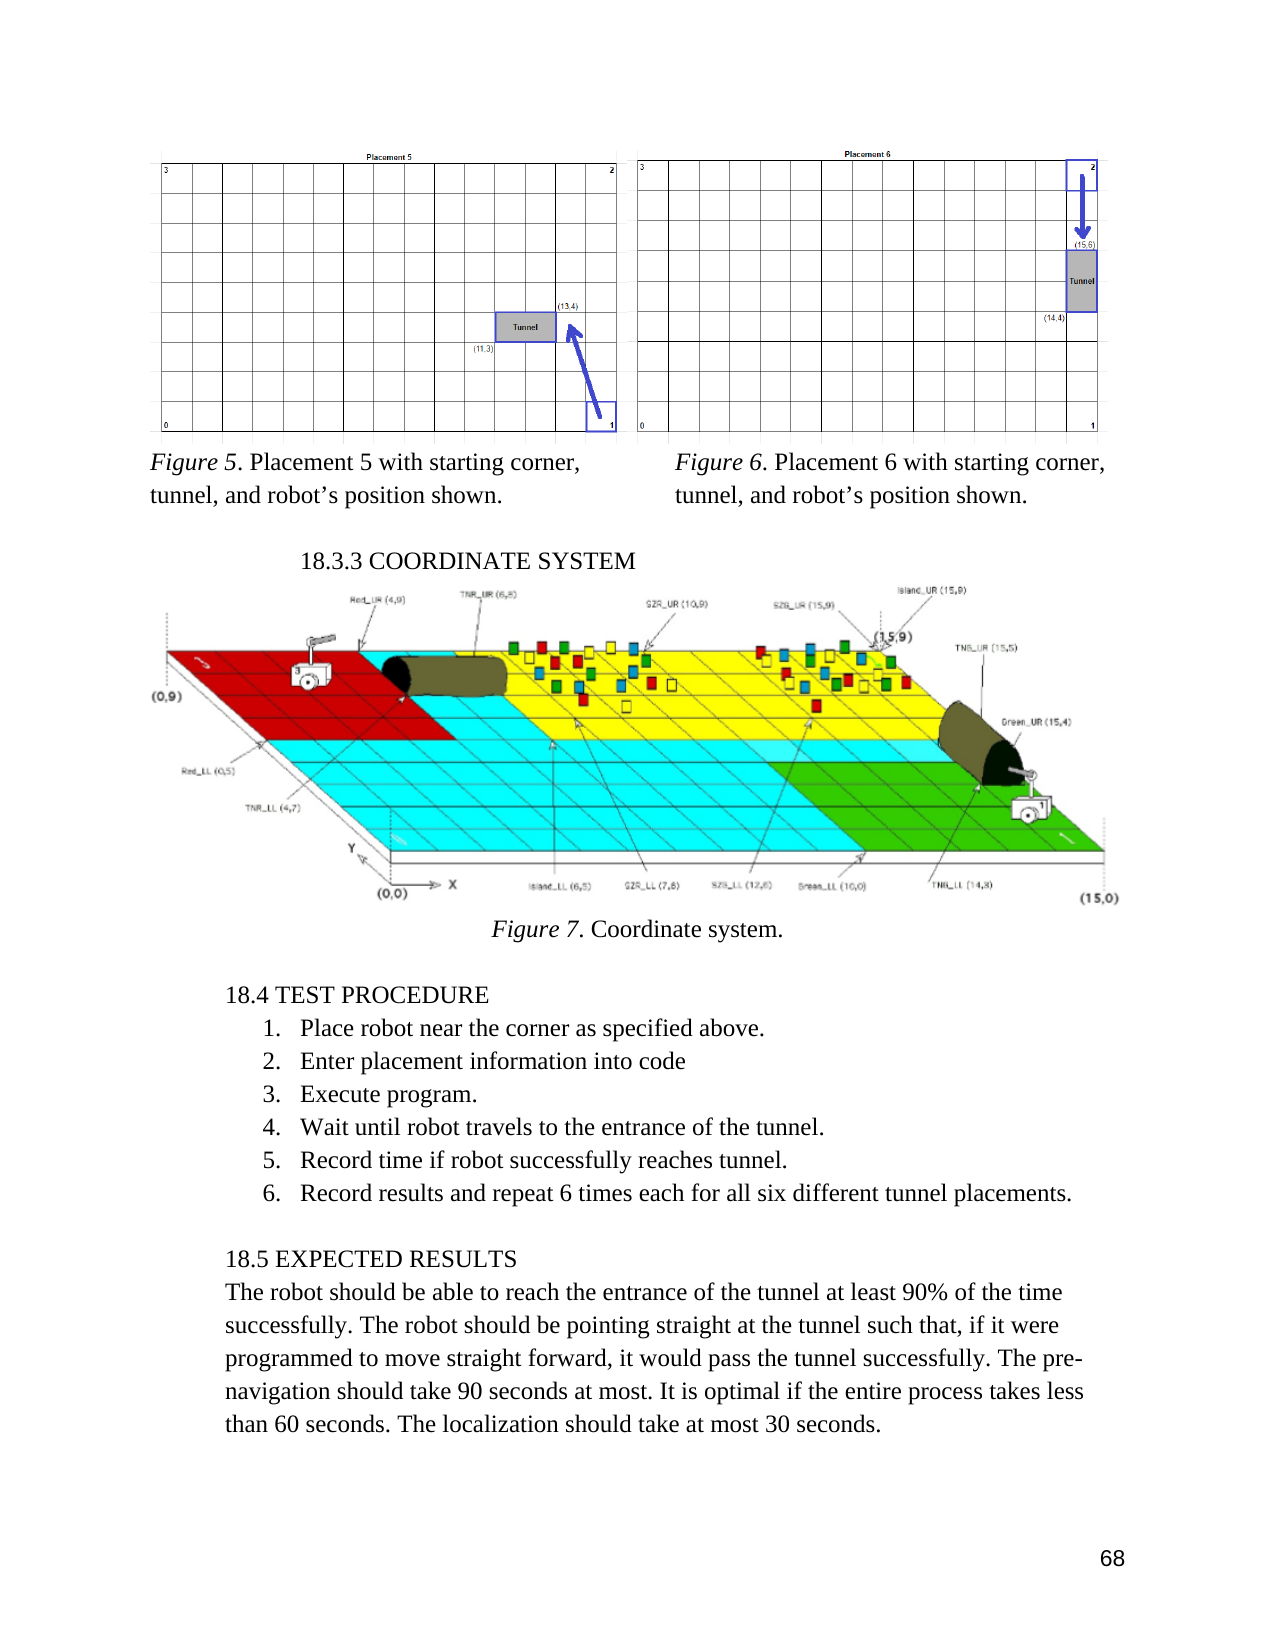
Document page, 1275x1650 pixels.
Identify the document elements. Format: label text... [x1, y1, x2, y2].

text Figure 5. Placement 5 with starting corner, tunnel, and robot’s position shown. [150, 447, 600, 509]
text 18.4 TEST PROCEDURE [225, 980, 1125, 1009]
list Execute program. [262, 1079, 1125, 1108]
list Record time if robot successfully reaches tunnel. [262, 1145, 1125, 1174]
text 18.3.3 COORDINATE SYSTEM [300, 546, 1125, 575]
picture [150, 150, 1108, 444]
list Wait until robot travels to the entrance of the tunnel. [262, 1112, 1125, 1141]
text 18.5 EXPECTED RESULTS [225, 1244, 1125, 1273]
picture [150, 579, 1125, 911]
list Place robot near the corner as specified above. [262, 1013, 1125, 1042]
text The robot should be able to reach the entrance of the tunnel at least 90% of the time successfully. The robot should be pointing straight at the tunnel such that, if it were programmed to move straight forward, it would pass the tunnel successfully. The pre-navigation should take 90 seconds at most. It is optimal if the entire process takes less than 60 seconds. The localization should take at most 30 seconds. [225, 1277, 1125, 1438]
list Record results and repeat 6 times each for all six different tunnel placements. [262, 1178, 1125, 1207]
text Figure 6. Placement 6 with starting corner, tunnel, and robot’s position shown. [675, 447, 1125, 509]
list Enter placement information into code [262, 1046, 1125, 1075]
text Figure 7. Coordinate system. [150, 914, 1125, 943]
